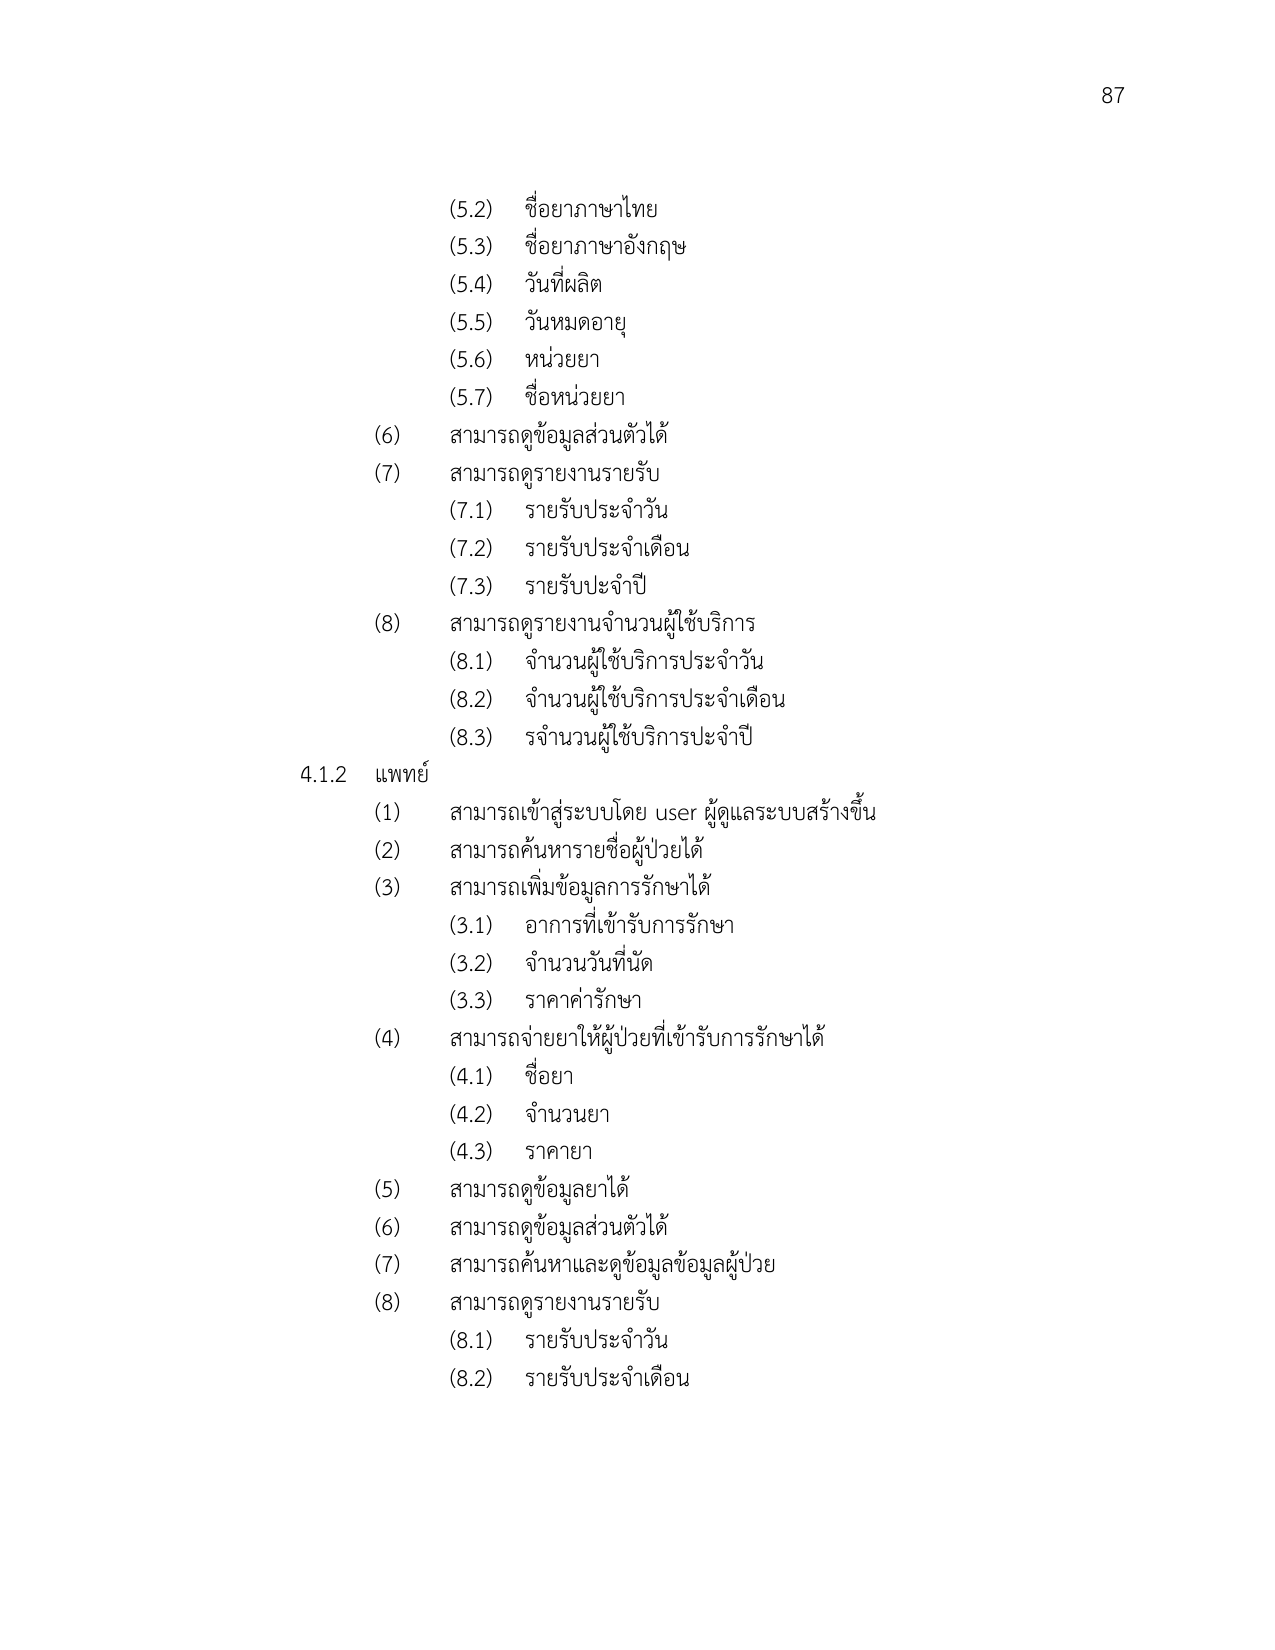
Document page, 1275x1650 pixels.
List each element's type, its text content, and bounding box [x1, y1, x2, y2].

text (7.3) รายรับปะจำปี [225, 565, 1125, 602]
text (4.1) ชื่อยา [225, 1055, 1125, 1093]
text (8) สามารถดูรายงานรายรับ [225, 1281, 1125, 1319]
text (4.2) จำนวนยา [225, 1093, 1125, 1130]
text (5) สามารถดูข้อมูลยาได้ [225, 1168, 1125, 1206]
text (7.2) รายรับประจำเดือน [225, 527, 1125, 565]
text (7) สามารถดูรายงานรายรับ [225, 452, 1125, 489]
text (5.6) หน่วยยา [225, 338, 1125, 376]
text (8.1) จำนวนผู้ใช้บริการประจำวัน [225, 640, 1125, 678]
text (5.3) ชื่อยาภาษาอังกฤษ [225, 225, 1125, 263]
text (3.3) ราคาค่ารักษา [225, 979, 1125, 1017]
text (8.3) รจำนวนผู้ใช้บริการปะจำปี [225, 716, 1125, 753]
text (5.2) ชื่อยาภาษาไทย [225, 188, 1125, 225]
text (4.3) ราคายา [225, 1130, 1125, 1168]
text (8) สามารถดูรายงานจำนวนผู้ใช้บริการ [225, 602, 1125, 640]
text (5.5) วันหมดอายุ [225, 301, 1125, 338]
text (5.7) ชื่อหน่วยยา [225, 376, 1125, 414]
text (3.2) จำนวนวันที่นัด [225, 942, 1125, 979]
text (5.4) วันที่ผลิต [225, 263, 1125, 301]
text (7) สามารถค้นหาและดูข้อมูลข้อมูลผู้ป่วย [225, 1243, 1125, 1281]
text (8.1) รายรับประจำวัน [225, 1319, 1125, 1357]
text (3) สามารถเพิ่มข้อมูลการรักษาได้ [225, 866, 1125, 904]
text (7.1) รายรับประจำวัน [225, 489, 1125, 527]
text (8.2) จำนวนผู้ใช้บริการประจำเดือน [225, 678, 1125, 716]
text (3.1) อาการที่เข้ารับการรักษา [225, 904, 1125, 942]
text (6) สามารถดูข้อมูลส่วนตัวได้ [225, 1206, 1125, 1243]
text (1) สามารถเข้าสู่ระบบโดย user ผู้ดูแลระบบสร้างขึ้น [225, 791, 1125, 829]
text (2) สามารถค้นหารายชื่อผู้ป่วยได้ [225, 829, 1125, 866]
text (8.2) รายรับประจำเดือน [225, 1357, 1125, 1394]
text 4.1.2 แพทย์ [225, 753, 1125, 791]
text (6) สามารถดูข้อมูลส่วนตัวได้ [225, 414, 1125, 452]
text (4) สามารถจ่ายยาให้ผู้ป่วยที่เข้ารับการรักษาได้ [225, 1017, 1125, 1055]
